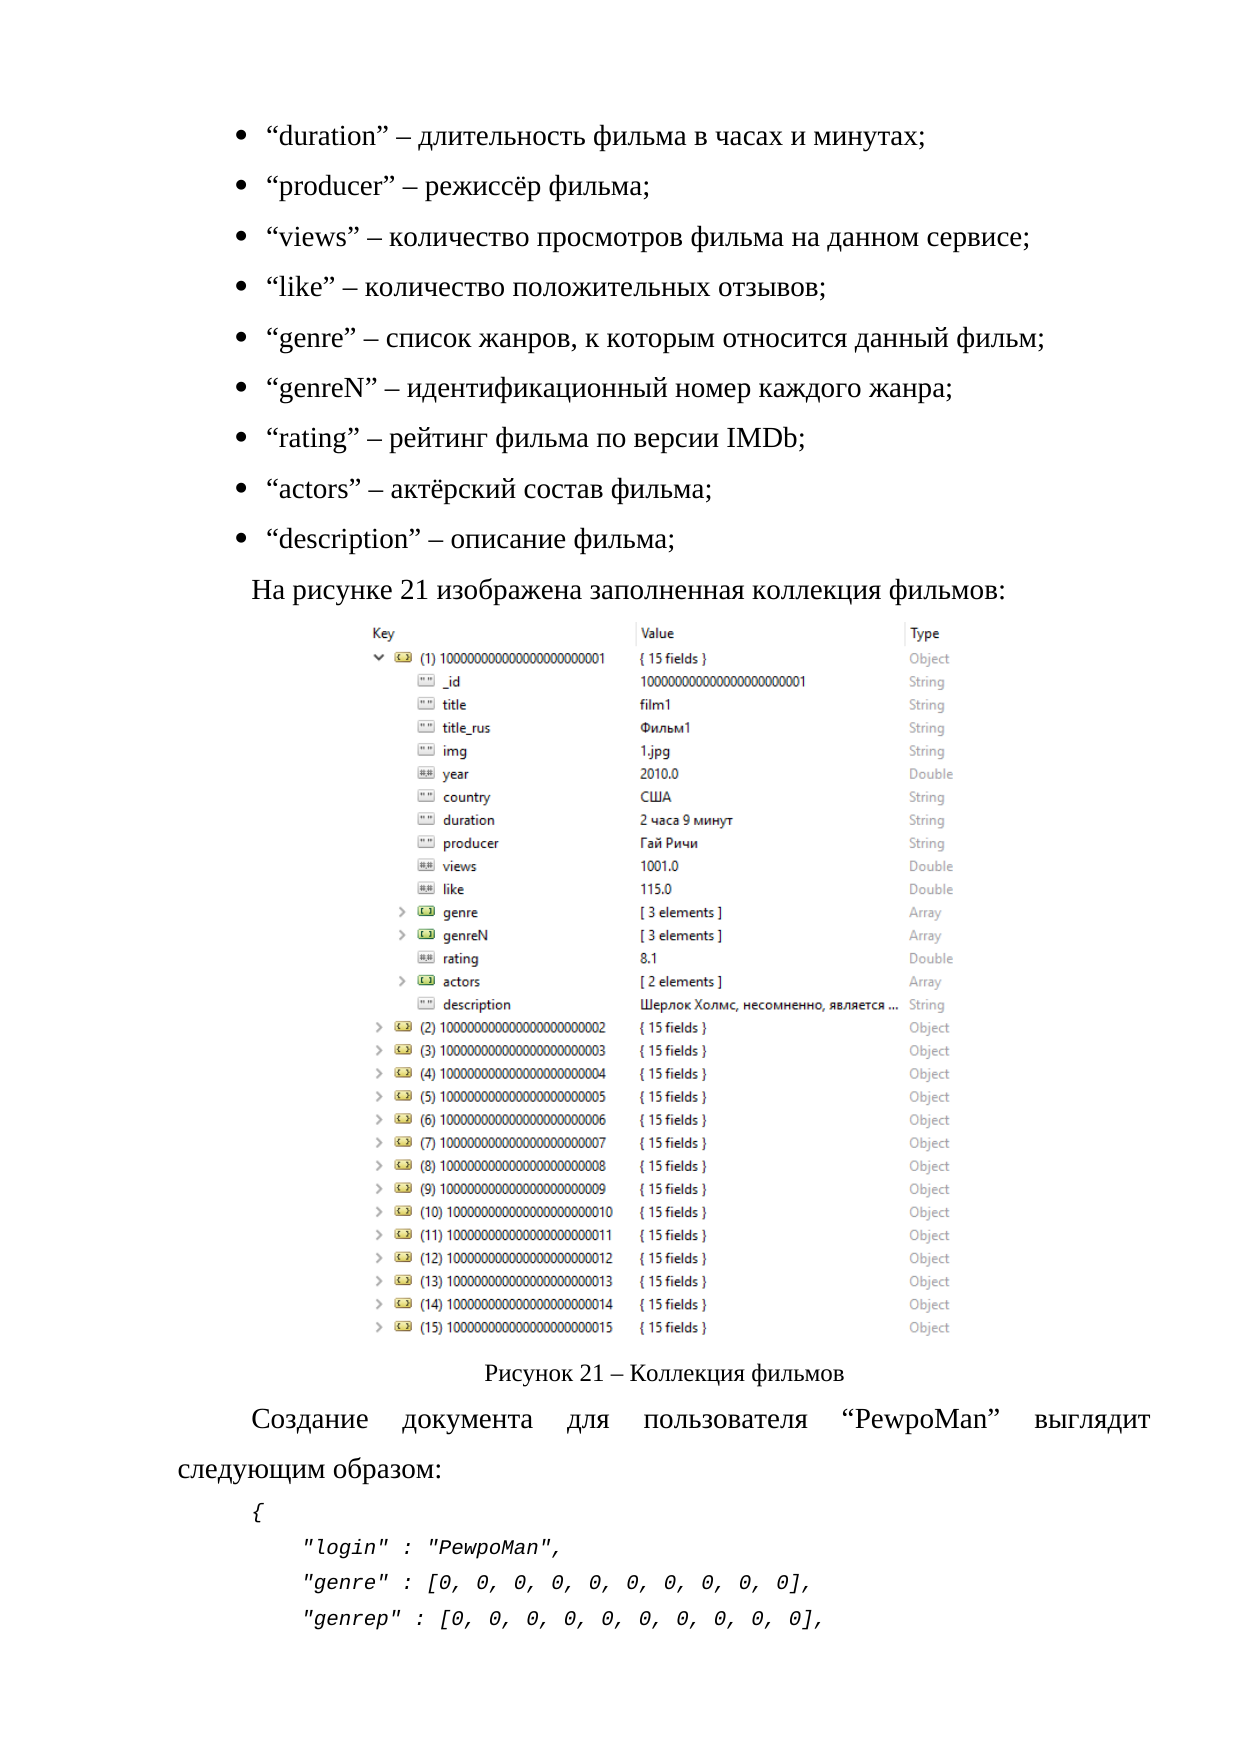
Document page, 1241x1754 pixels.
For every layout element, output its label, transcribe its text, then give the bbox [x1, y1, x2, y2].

text “rating” – рейтинг фильма по версии IMDb; [177, 421, 1152, 454]
text { [177, 1502, 1152, 1525]
text “description” – описание фильма; [177, 521, 1152, 555]
text “views” – количество просмотров фильма на данном сервисе; [177, 219, 1152, 253]
text На рисунке 21 изображена заполненная коллекция фильмов: [177, 572, 1152, 605]
text “duration” – длительность фильма в часах и минутах; [177, 118, 1152, 152]
text "login" : "PewpoMan", [177, 1537, 1152, 1561]
text Создание документа для пользователя “PewpoMan” выглядит следующим образом: [177, 1401, 1152, 1485]
text "genrep" : [0, 0, 0, 0, 0, 0, 0, 0, 0, 0], [177, 1608, 1152, 1631]
text “like” – количество положительных отзывов; [177, 269, 1152, 303]
text Рисунок 21 – Коллекция фильмов [177, 1358, 1152, 1387]
picture [368, 622, 961, 1344]
text “producer” – режиссёр фильма; [177, 168, 1152, 202]
text "genre" : [0, 0, 0, 0, 0, 0, 0, 0, 0, 0], [177, 1572, 1152, 1596]
text “genre” – список жанров, к которым относится данный фильм; [177, 320, 1152, 353]
text “actors” – актёрский состав фильма; [177, 471, 1152, 505]
text “genreN” – идентификационный номер каждого жанра; [177, 370, 1152, 404]
